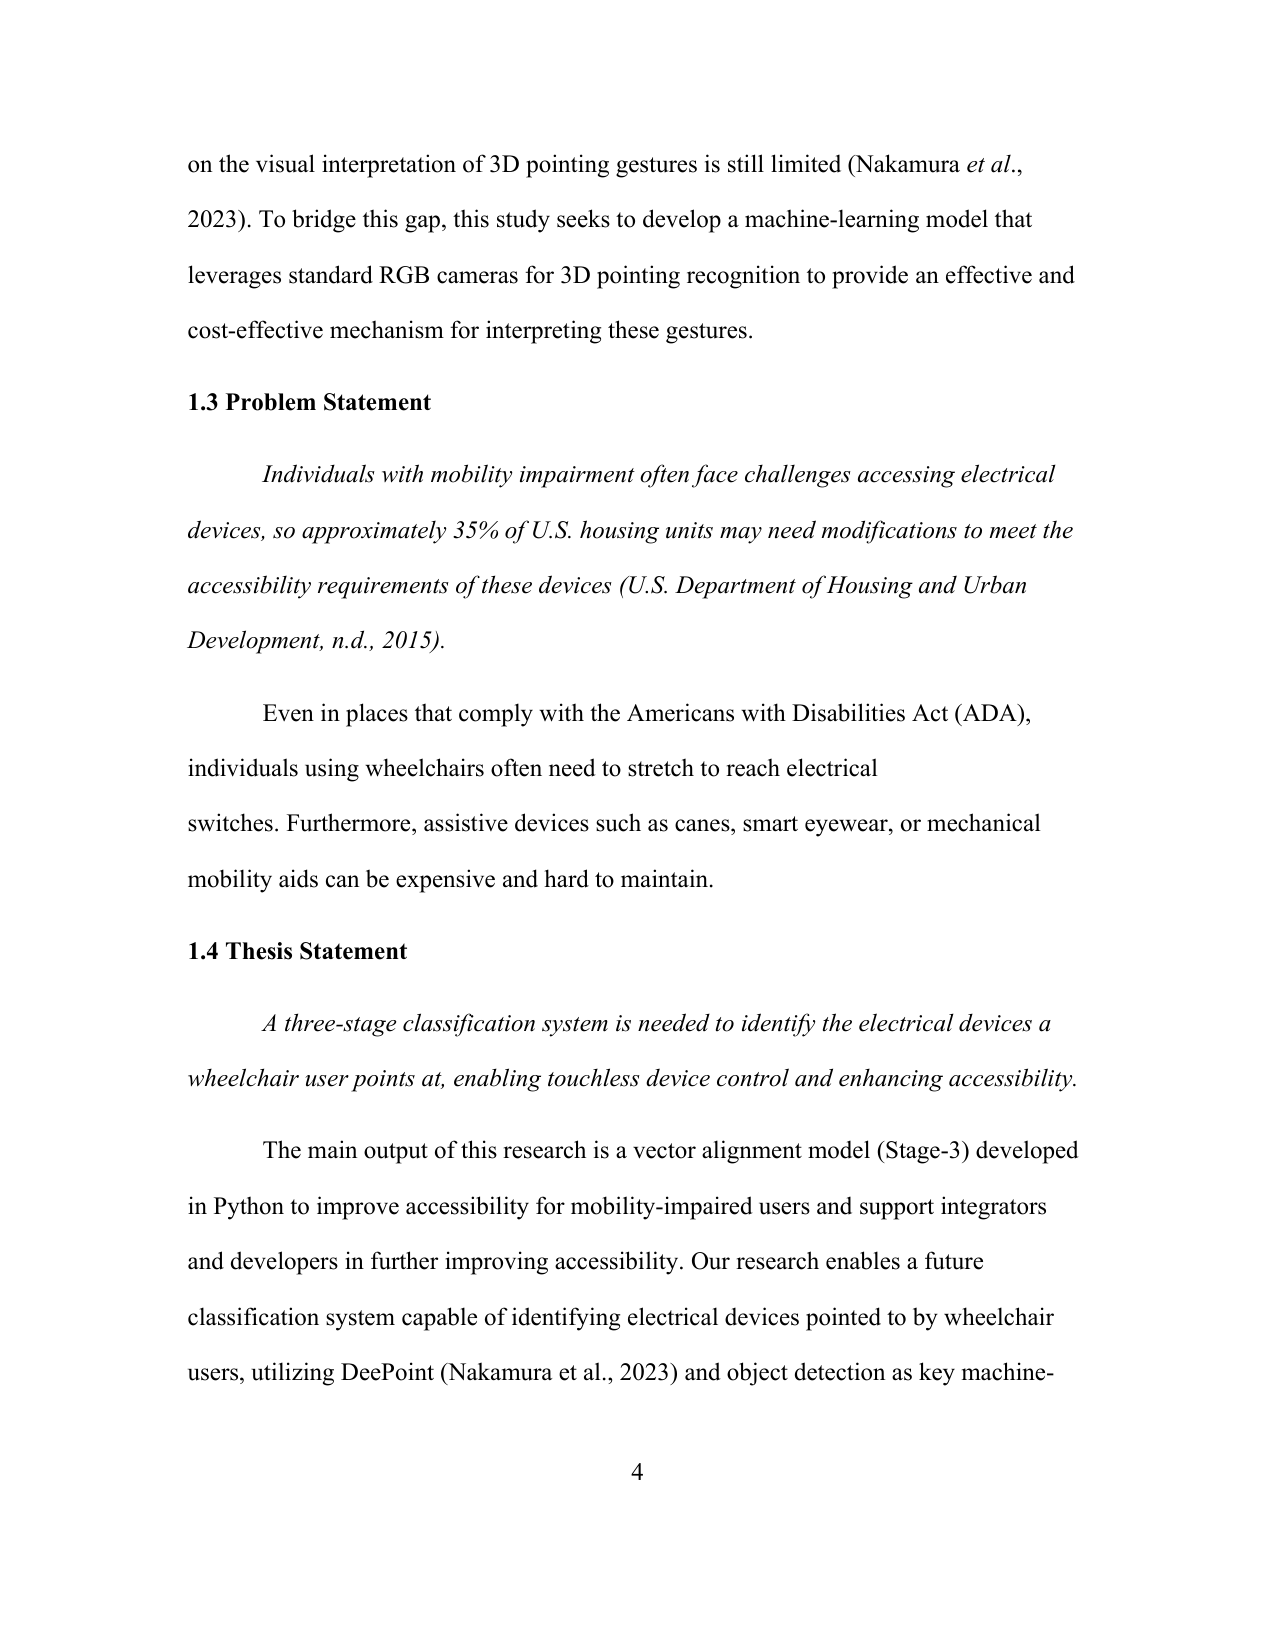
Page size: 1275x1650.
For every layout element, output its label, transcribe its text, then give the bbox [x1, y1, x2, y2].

subtitle 1.4 Thesis Statement [187, 937, 1087, 965]
text A three-stage classification system is needed to identify the electrical devices a wheelchair user points at, enabling touchless device control and enhancing accessibility. [187, 1009, 1087, 1092]
subtitle 1.3 Problem Statement [187, 388, 1087, 416]
text Even in places that comply with the Americans with Disabilities Act (ADA), individuals using wheelchairs often need to stretch to reach electrical switches. Furthermore, assistive devices such as canes, smart eyewear, or mechanical mobility aids can be expensive and hard to maintain. [187, 699, 1087, 893]
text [187, 150, 1087, 344]
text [187, 1137, 1087, 1386]
text Individuals with mobility impairment often face challenges accessing electrical devices, so approximately 35% of U.S. housing units may need modifications to meet the accessibility requirements of these devices (U.S. Department of Housing and Urban Development, n.d., 2015). [187, 460, 1087, 654]
